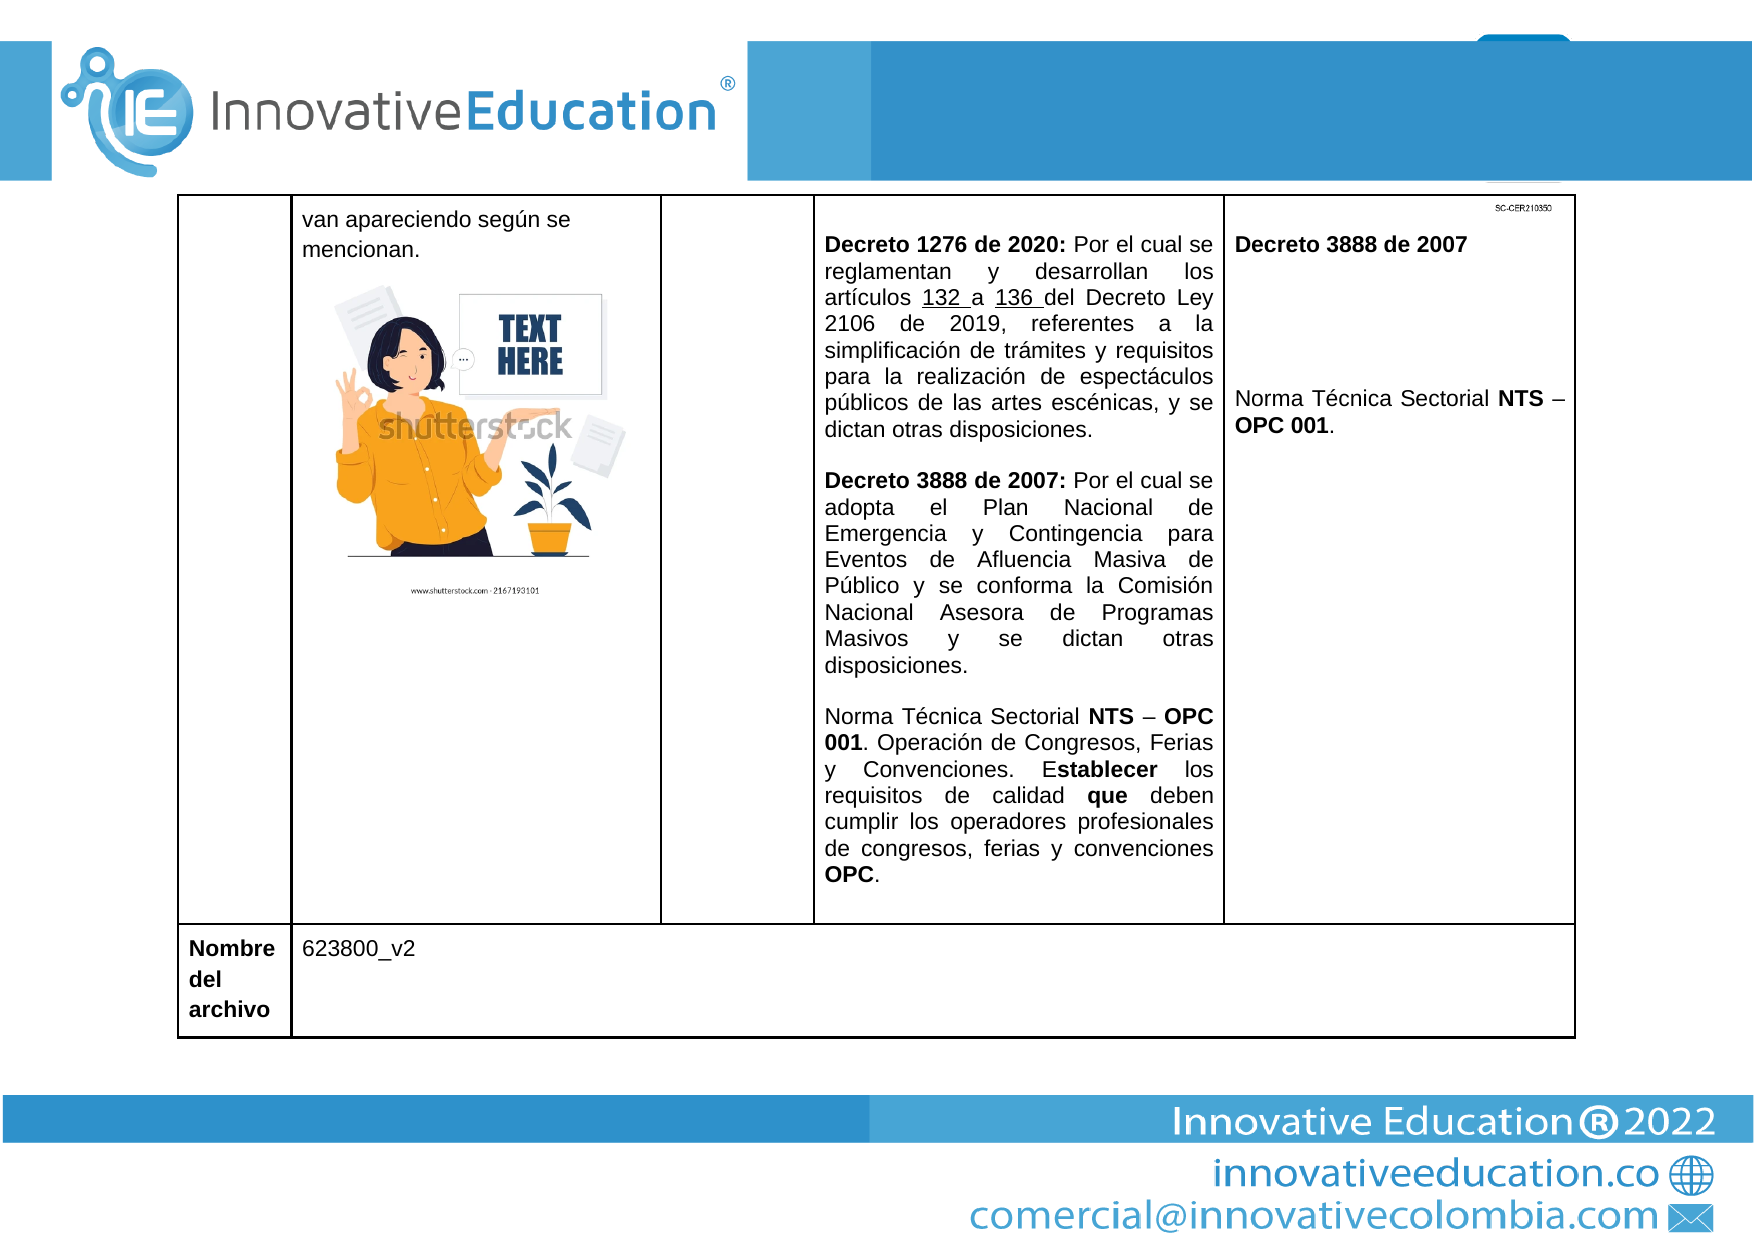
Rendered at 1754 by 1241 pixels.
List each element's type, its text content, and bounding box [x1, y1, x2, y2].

table_cell Decreto 1276 de 2020 Decreto 3888 de 2007 Norma Técnica Sectorial NTS – OPC 001. [1225, 196, 1574, 923]
picture [2, 1093, 1754, 1239]
table_cell 5 [179, 196, 290, 923]
picture [0, 28, 1752, 194]
table_cell 623800_v2 [293, 925, 1574, 1036]
picture [301, 266, 649, 596]
table_cell Nombre del archivo [179, 925, 290, 1036]
table_cell [662, 196, 813, 923]
